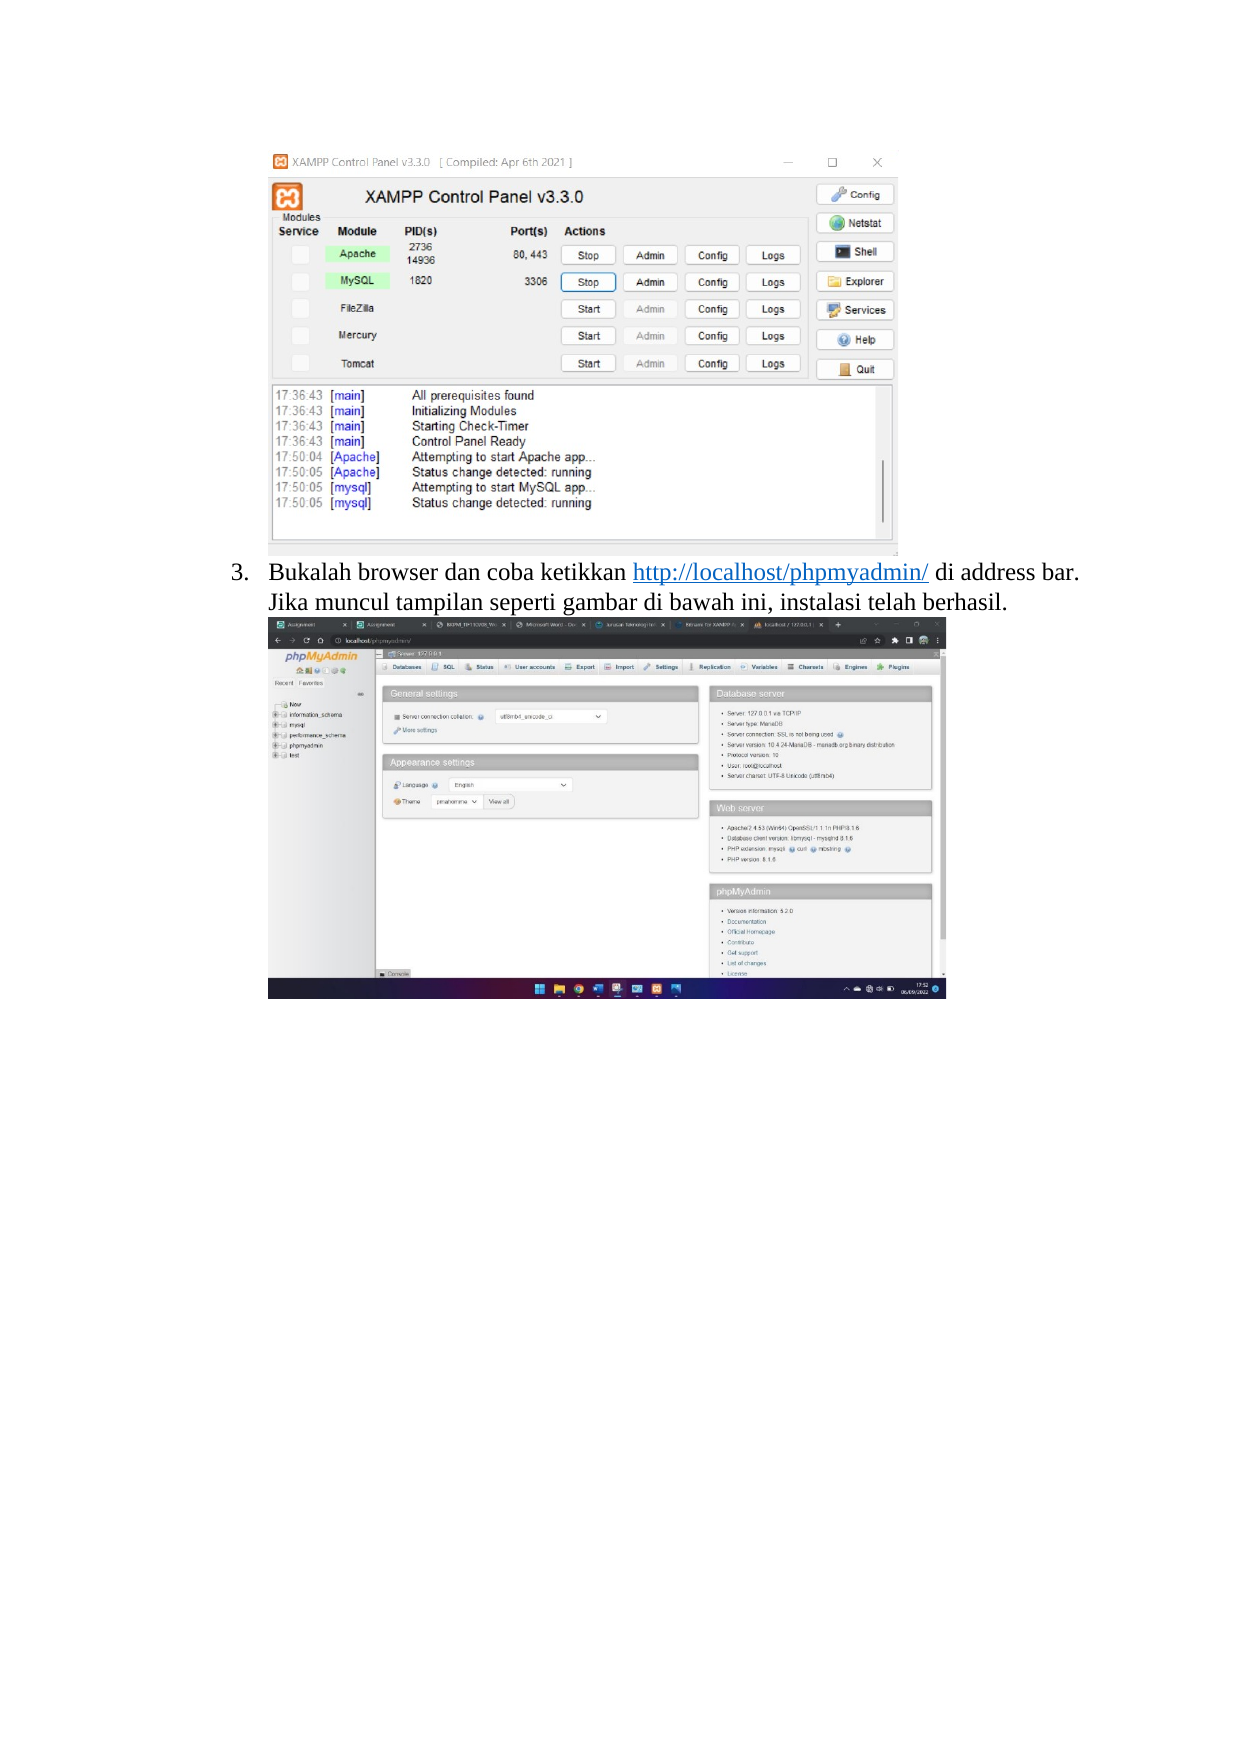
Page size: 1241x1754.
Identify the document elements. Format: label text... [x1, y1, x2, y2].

picture [268, 617, 947, 999]
picture [268, 150, 899, 556]
list Bukalah browser dan coba ketikkan http://localhost/phpmyadmin/ di address bar. Jika muncul tampilan seperti gambar di bawah ini, instalasi telah berhasil. [231, 557, 1090, 616]
